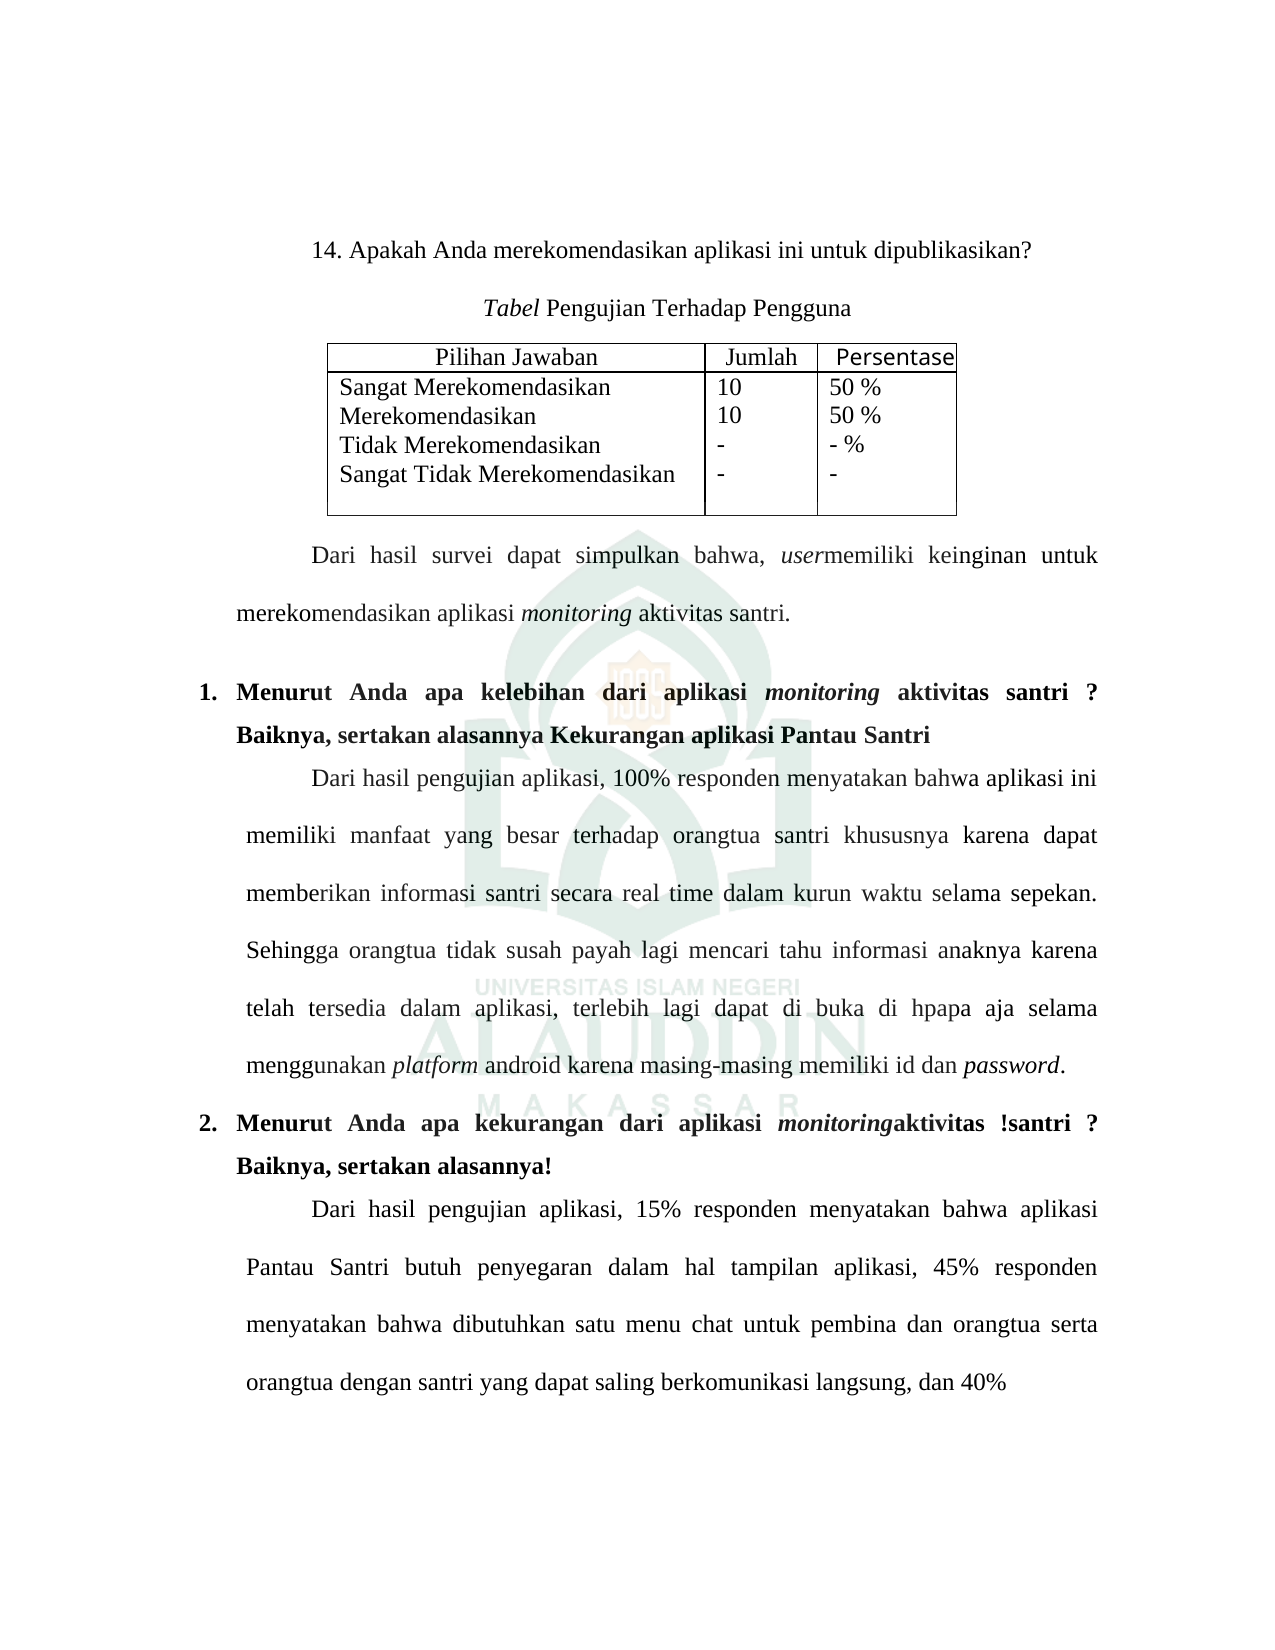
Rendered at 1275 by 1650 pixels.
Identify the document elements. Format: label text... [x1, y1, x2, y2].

picture [317, 502, 958, 1143]
table_header Persentase [818, 344, 956, 371]
list Menurut Anda apa kelebihan dari aplikasi monitoring aktivitas santri ? Baiknya, sertakan alasannya Kekurangan aplikasi Pantau Santri [958, 677, 1098, 748]
list Menurut Anda apa kekurangan dari aplikasi monitoringaktivitas !santri ? Baiknya, sertakan alasannya! [199, 1108, 1098, 1180]
text Dari hasil survei dapat simpulkan bahwa, usermemiliki keinginan untuk merekomendasikan aplikasi monitoring aktivitas santri. [958, 541, 1098, 627]
table_header Pilihan Jawaban [328, 344, 704, 371]
table_header Jumlah [706, 344, 817, 371]
table_cell 50 % 50 % - % - [818, 373, 956, 502]
table_cell 10 10 - - [706, 373, 817, 502]
text Dari hasil pengujian aplikasi, 100% responden menyatakan bahwa aplikasi ini memiliki manfaat yang besar terhadap orangtua santri khususnya karena dapat memberikan informasi santri secara real time dalam kurun waktu selama sepekan. Sehingga orangtua tidak susah payah lagi mencari tahu informasi anaknya karena telah tersedia dalam aplikasi, terlebih lagi dapat di buka di hpapa aja selama menggunakan platform android karena masing-masing memiliki id dan password. [958, 763, 1098, 1079]
table_cell Sangat Merekomendasikan Merekomendasikan Tidak Merekomendasikan Sangat Tidak Merekomendasikan [328, 373, 704, 502]
text Tabel Pengujian Terhadap Pengguna [214, 293, 1119, 322]
list Menurut Anda apa kelebihan dari aplikasi monitoring aktivitas santri ? Baiknya, sertakan alasannya Kekurangan aplikasi Pantau Santri [199, 677, 317, 748]
text Dari hasil pengujian aplikasi, 15% responden menyatakan bahwa aplikasi Pantau Santri butuh penyegaran dalam hal tampilan aplikasi, 45% responden menyatakan bahwa dibutuhkan satu menu chat untuk pembina dan orangtua serta orangtua dengan santri yang dapat saling berkomunikasi langsung, dan 40% [246, 1194, 1098, 1395]
list Apakah Anda merekomendasikan aplikasi ini untuk dipublikasikan? [311, 235, 1135, 264]
